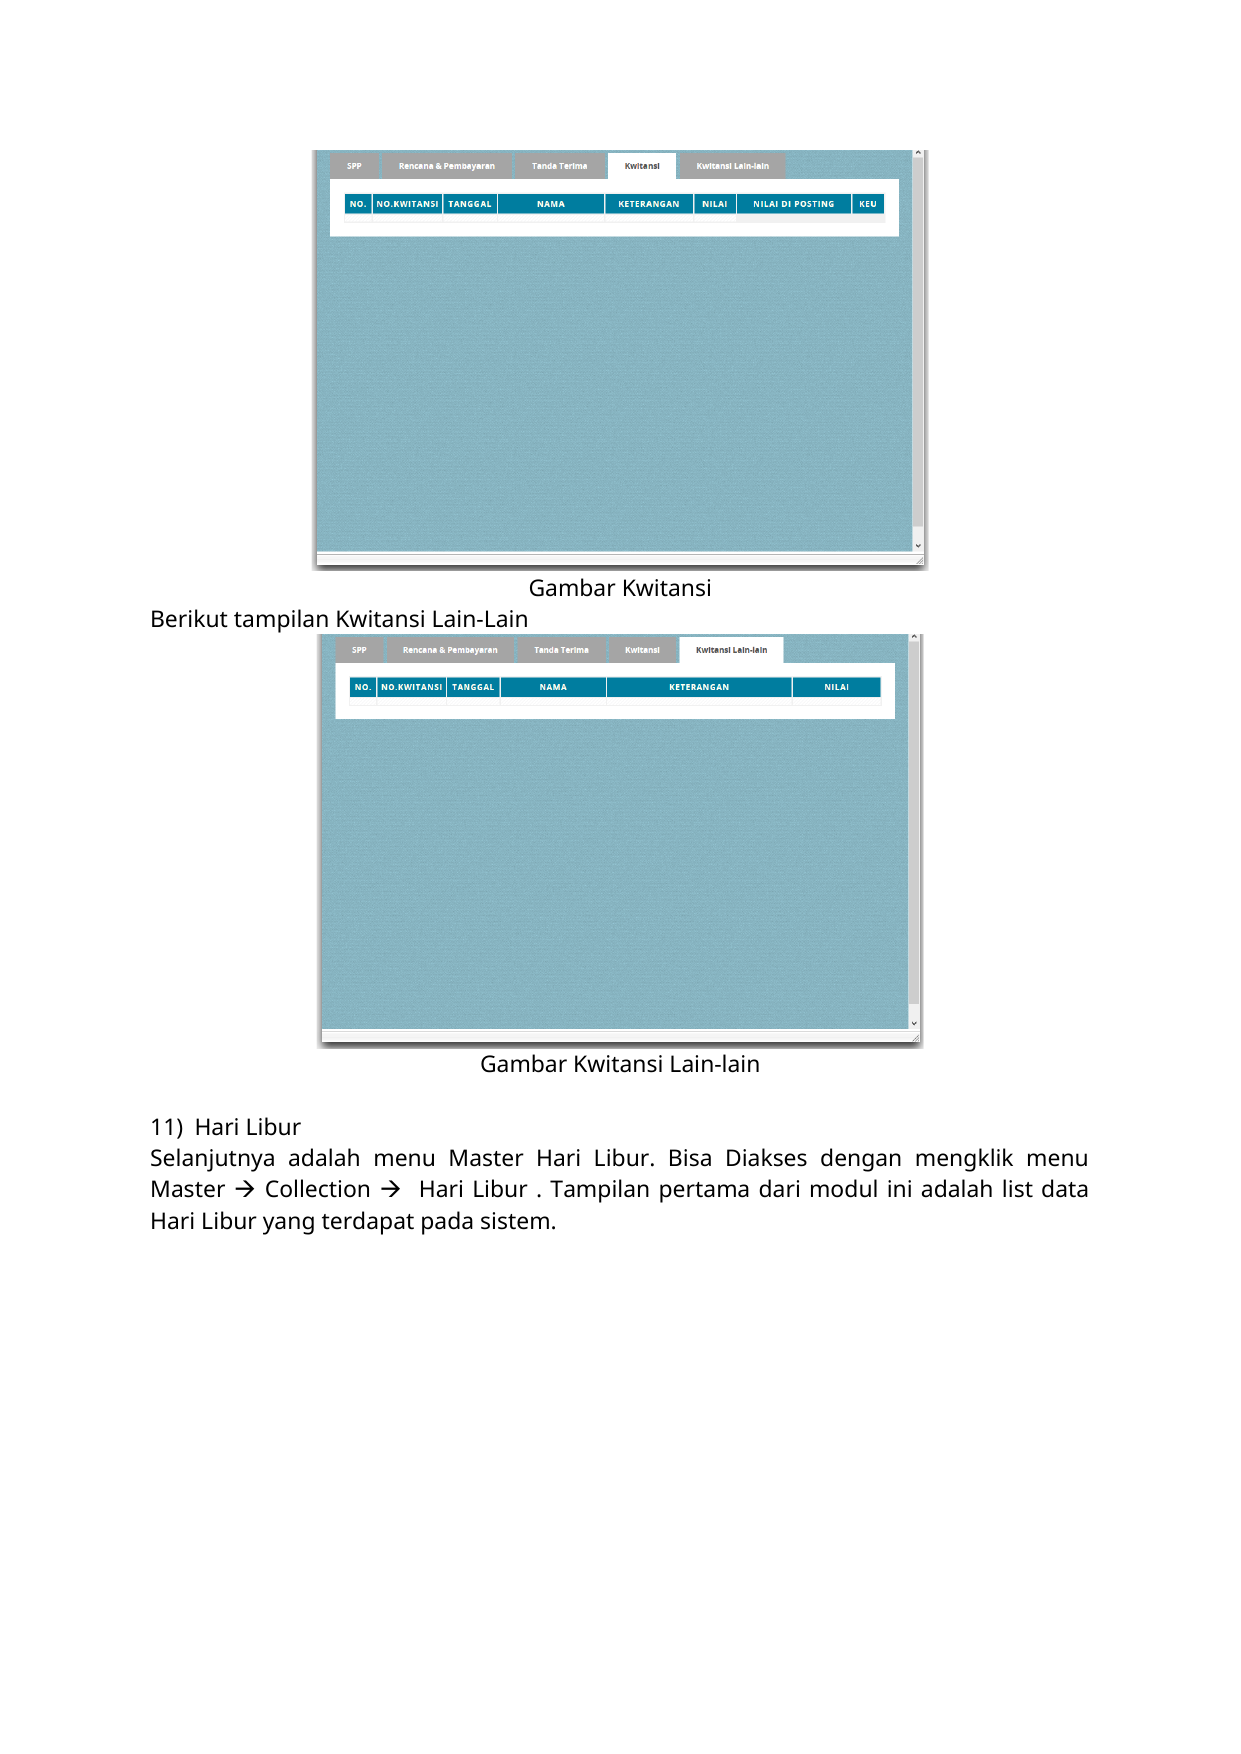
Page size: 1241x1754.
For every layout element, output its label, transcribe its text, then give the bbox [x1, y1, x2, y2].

list Hari Libur [150, 1111, 1090, 1142]
text Selanjutnya adalah menu Master Hari Libur. Bisa Diakses dengan mengklik menu Master Collection Hari Libur . Tampilan pertama dari modul ini adalah list data Hari Libur yang terdapat pada sistem. [150, 1142, 1090, 1236]
list Berikut tampilan Kwitansi Lain-Lain [150, 603, 1090, 634]
list Gambar Kwitansi [150, 572, 1090, 603]
picture [311, 150, 929, 572]
list Gambar Kwitansi Lain-lain [150, 1048, 1090, 1079]
picture [316, 634, 924, 1049]
